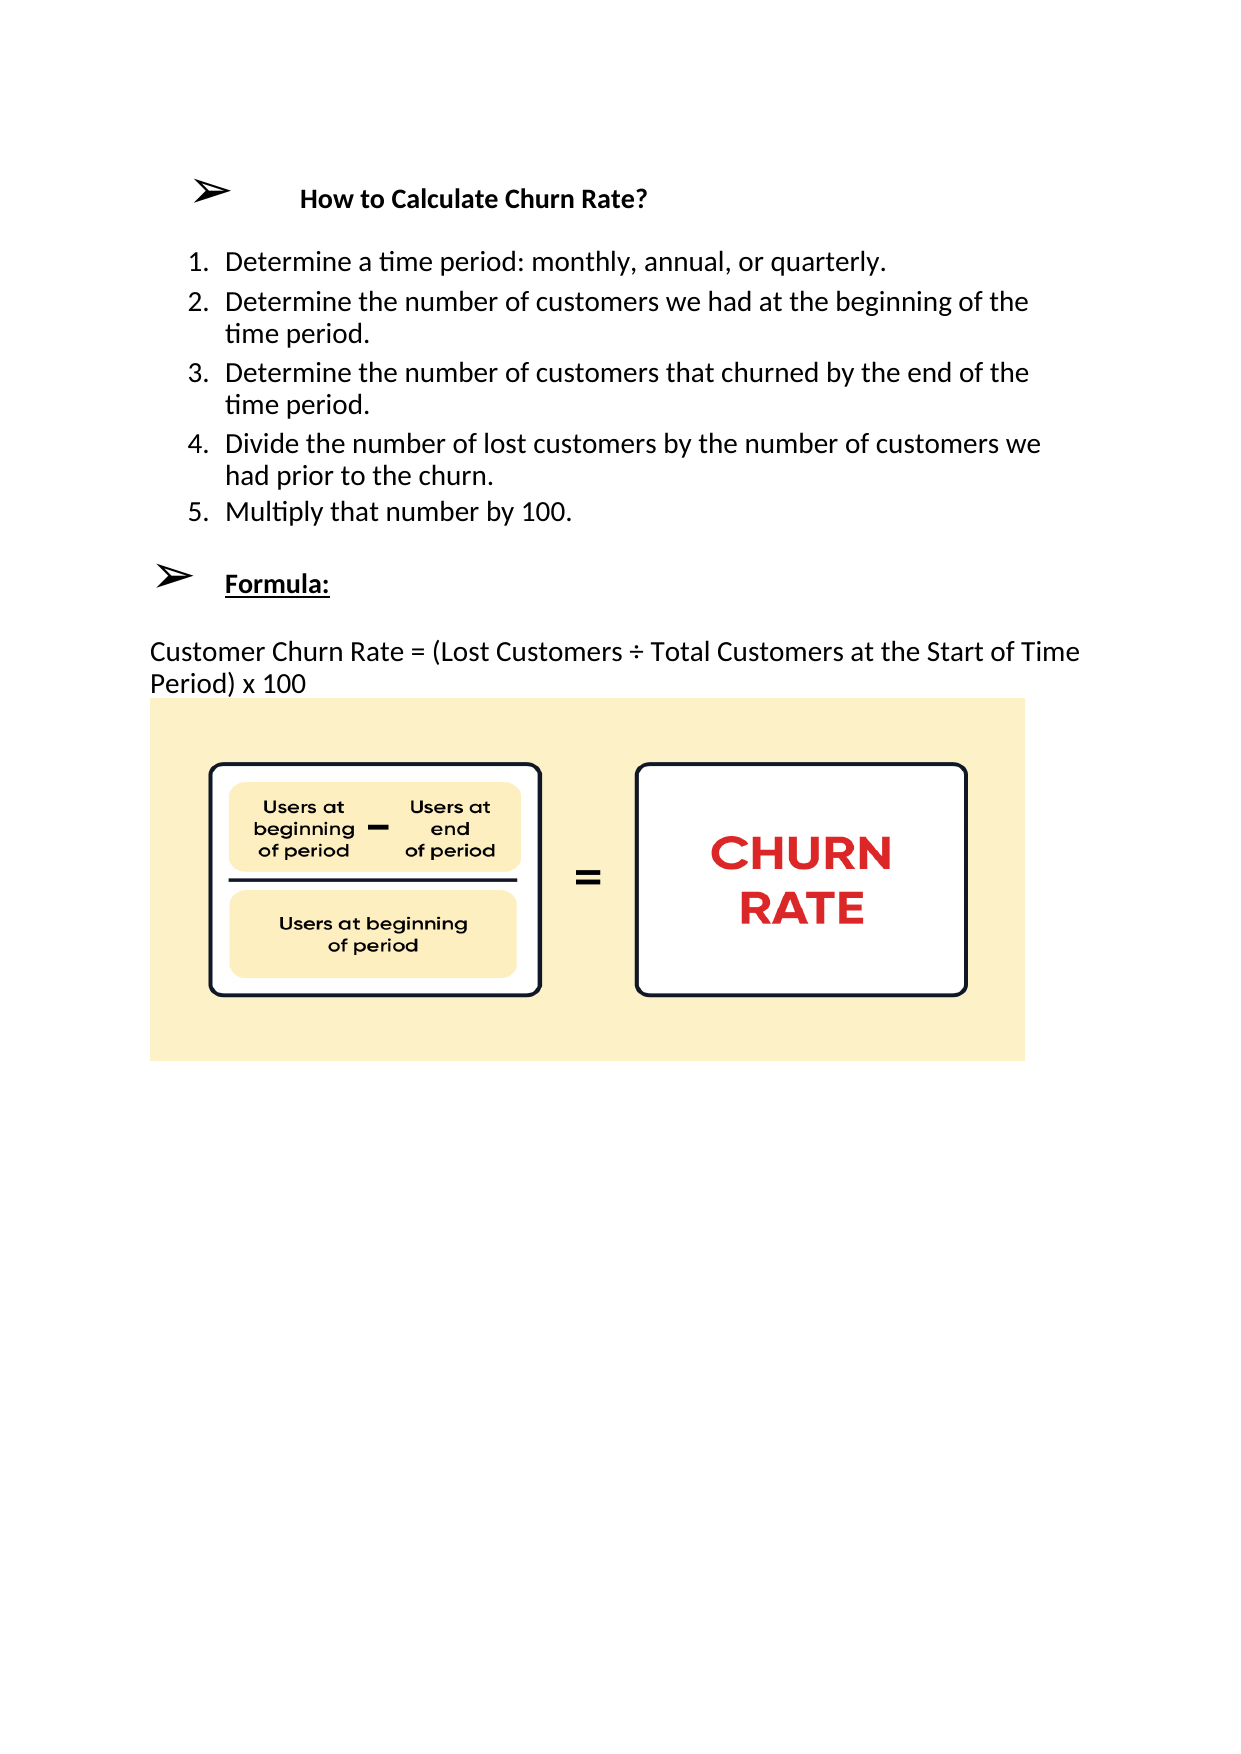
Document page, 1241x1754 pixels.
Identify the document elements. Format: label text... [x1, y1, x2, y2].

list Determine the number of customers that churned by the end of the time period. [187, 357, 1089, 421]
list Divide the number of lost customers by the number of customers we had prior to the churn. [187, 428, 1089, 493]
list Multiply that number by 100. [187, 493, 1092, 528]
list Determine a time period: monthly, annual, or quarterly. [187, 243, 1092, 279]
list Determine the number of customers we had at the beginning of the time period. [187, 285, 1089, 350]
list How to Calculate Churn Rate? [187, 149, 1092, 224]
list Formula: [150, 534, 1092, 610]
picture [150, 698, 1025, 1061]
